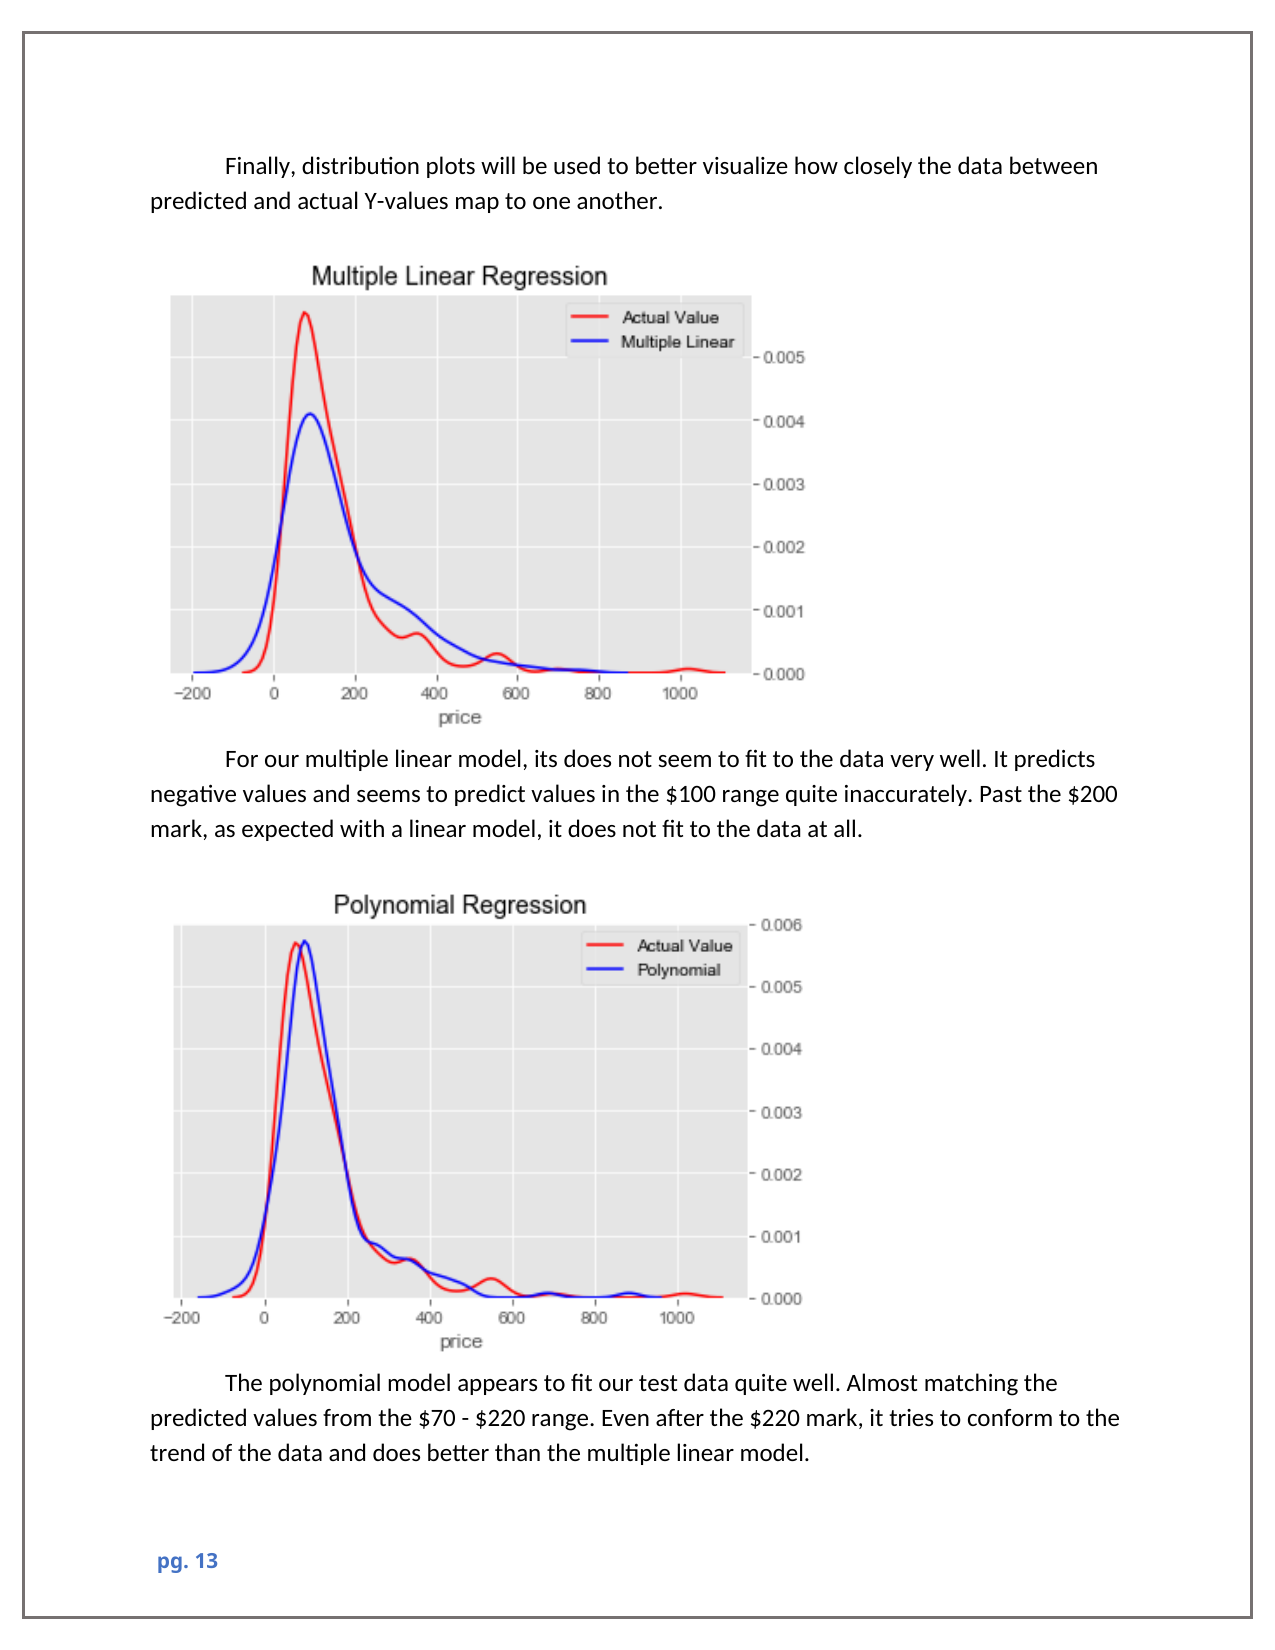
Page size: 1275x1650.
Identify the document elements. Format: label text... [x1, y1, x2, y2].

text For our multiple linear model, its does not seem to fit to the data very well. It predicts negative values and seems to predict values in the $100 range quite inaccurately. Past the $200 mark, as expected with a linear model, it does not fit to the data at all. [150, 743, 1125, 844]
text Finally, distribution plots will be used to better visualize how closely the data between predicted and actual Y-values map to one another. [150, 150, 1125, 216]
text The polynomial model appears to fit our test data quite well. Almost matching the predicted values from the $70 - $220 range. Even after the $220 mark, it tries to conform to the trend of the data and does better than the multiple linear model. [150, 1367, 1125, 1468]
picture [150, 883, 815, 1362]
picture [150, 255, 818, 738]
